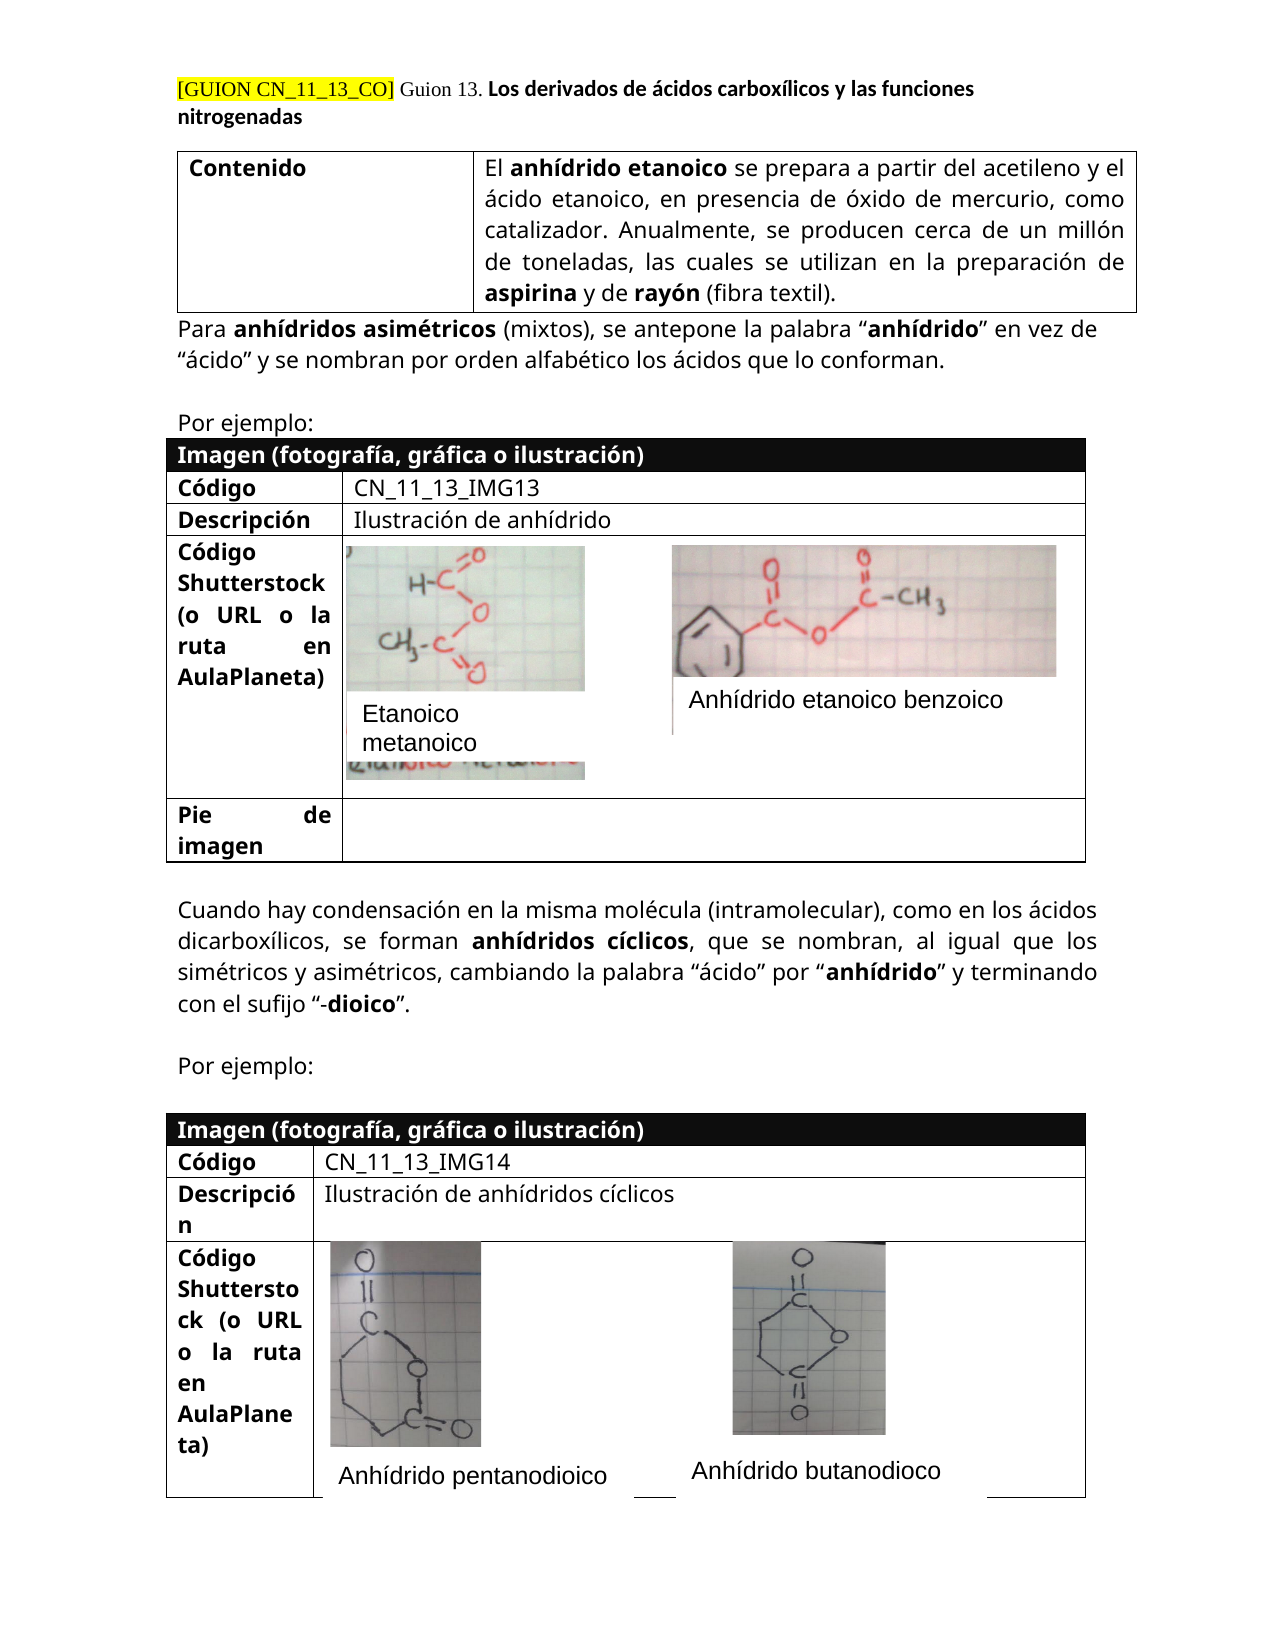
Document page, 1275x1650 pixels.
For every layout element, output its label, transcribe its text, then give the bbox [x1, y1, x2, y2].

table_cell Código [167, 472, 342, 503]
table_header Imagen (fotografía, gráfica o ilustración) [167, 439, 1085, 471]
table_cell [314, 1242, 1085, 1497]
table_cell Contenido [178, 152, 473, 312]
table_cell CN_11_13_IMG13 [343, 472, 1085, 503]
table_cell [167, 1242, 313, 1497]
picture [330, 1241, 482, 1447]
table_cell Descripción [167, 1178, 313, 1241]
picture [346, 546, 585, 691]
picture [671, 545, 1057, 735]
text Por ejemplo: [177, 407, 1098, 438]
table_cell Descripción [167, 504, 342, 535]
table_cell [343, 536, 1085, 798]
table_cell Pie de imagen [167, 799, 342, 861]
text Cuando hay condensación en la misma molécula (intramolecular), como en los ácidos dicarboxílicos, se forman anhídridos cíclicos, que se nombran, al igual que los simétricos y asimétricos, cambiando la palabra “ácido” por “anhídrido” y terminando con el sufijo “-dioico”. [177, 894, 1098, 1019]
table_cell [343, 799, 1085, 861]
table_header Imagen (fotografía, gráfica o ilustración) [167, 1114, 1085, 1145]
table_cell Código Shutterstock (o URL o la ruta en AulaPlaneta) [167, 536, 342, 798]
table_cell CN_11_13_IMG14 [314, 1146, 1085, 1177]
picture [732, 1241, 886, 1435]
table_cell Ilustración de anhídrido [343, 504, 1085, 535]
table_cell Código [167, 1146, 313, 1177]
text Por ejemplo: [177, 1050, 1098, 1081]
table_cell El anhídrido etanoico se prepara a partir del acetileno y el ácido etanoico, en presencia de óxido de mercurio, como catalizador. Anualmente, se producen cerca de un millón de toneladas, las cuales se utilizan en la preparación de aspirina y de rayón (fibra textil). [474, 152, 1136, 312]
text Para anhídridos asimétricos (mixtos), se antepone la palabra “anhídrido” en vez de “ácido” y se nombran por orden alfabético los ácidos que lo conforman. [177, 313, 1098, 376]
table_cell Ilustración de anhídridos cíclicos [314, 1178, 1085, 1241]
picture [346, 762, 585, 780]
